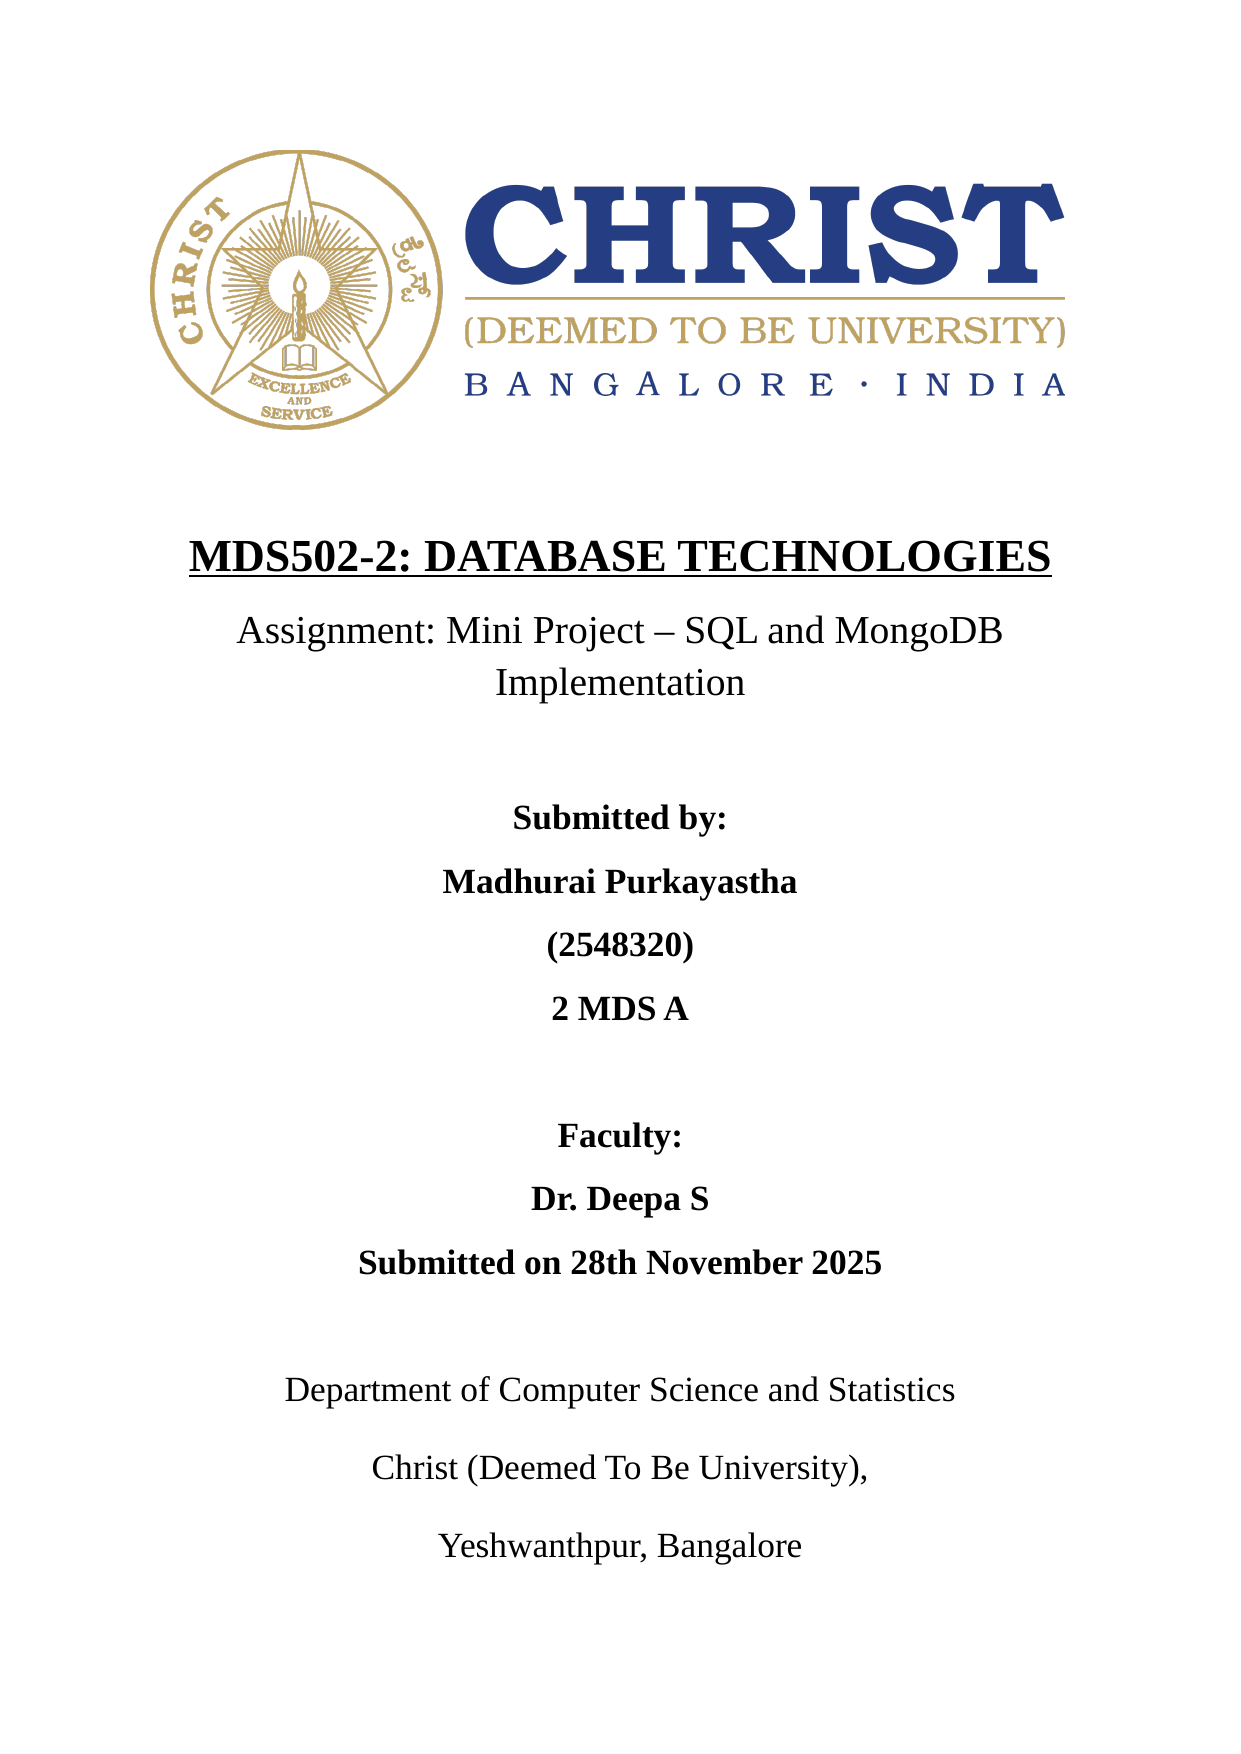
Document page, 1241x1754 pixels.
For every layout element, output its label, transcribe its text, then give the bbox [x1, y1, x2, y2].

text Dr. Deepa S [150, 1178, 1090, 1218]
picture [150, 150, 1065, 430]
text Christ (Deemed To Be University), [150, 1446, 1090, 1487]
text Madhurai Purkayastha [150, 860, 1090, 901]
text 2 MDS A [150, 987, 1090, 1028]
text Submitted by: [150, 796, 1090, 837]
text Department of Computer Science and Statistics [150, 1368, 1090, 1409]
text Assignment: Mini Project – SQL and MongoDB Implementation [150, 606, 1090, 704]
text (2548320) [150, 923, 1090, 964]
text MDS502-2: DATABASE TECHNOLOGIES [150, 529, 1090, 582]
text Yeshwanthpur, Bangalore [150, 1524, 1090, 1565]
text Faculty: [150, 1114, 1090, 1155]
text Submitted on 28th November 2025 [150, 1241, 1090, 1282]
